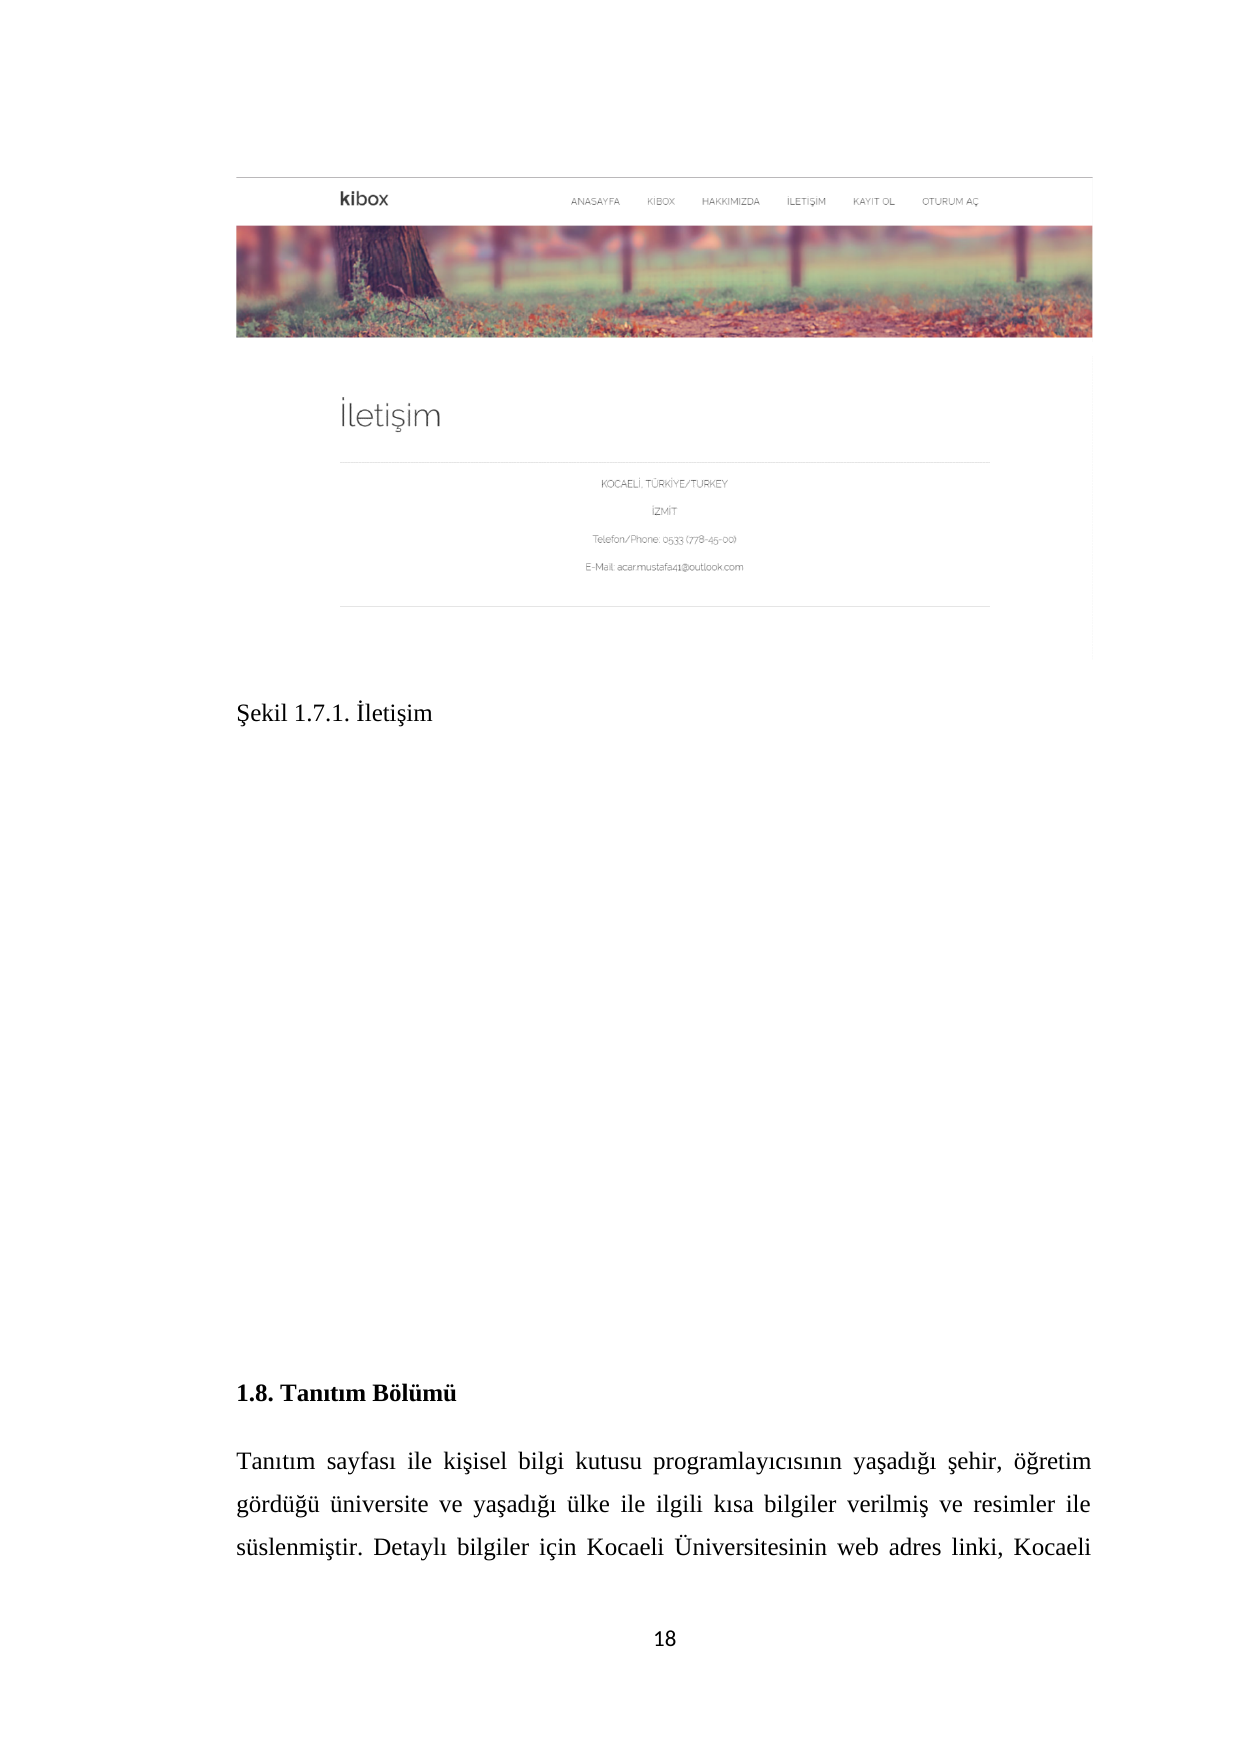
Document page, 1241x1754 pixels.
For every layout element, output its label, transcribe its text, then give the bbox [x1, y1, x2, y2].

picture [236, 355, 1093, 660]
text Şekil 1.7.1. İletişim [236, 698, 1092, 727]
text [236, 1446, 1092, 1561]
picture [236, 177, 1093, 342]
text 1.8. Tanıtım Bölümü [236, 1378, 1092, 1407]
